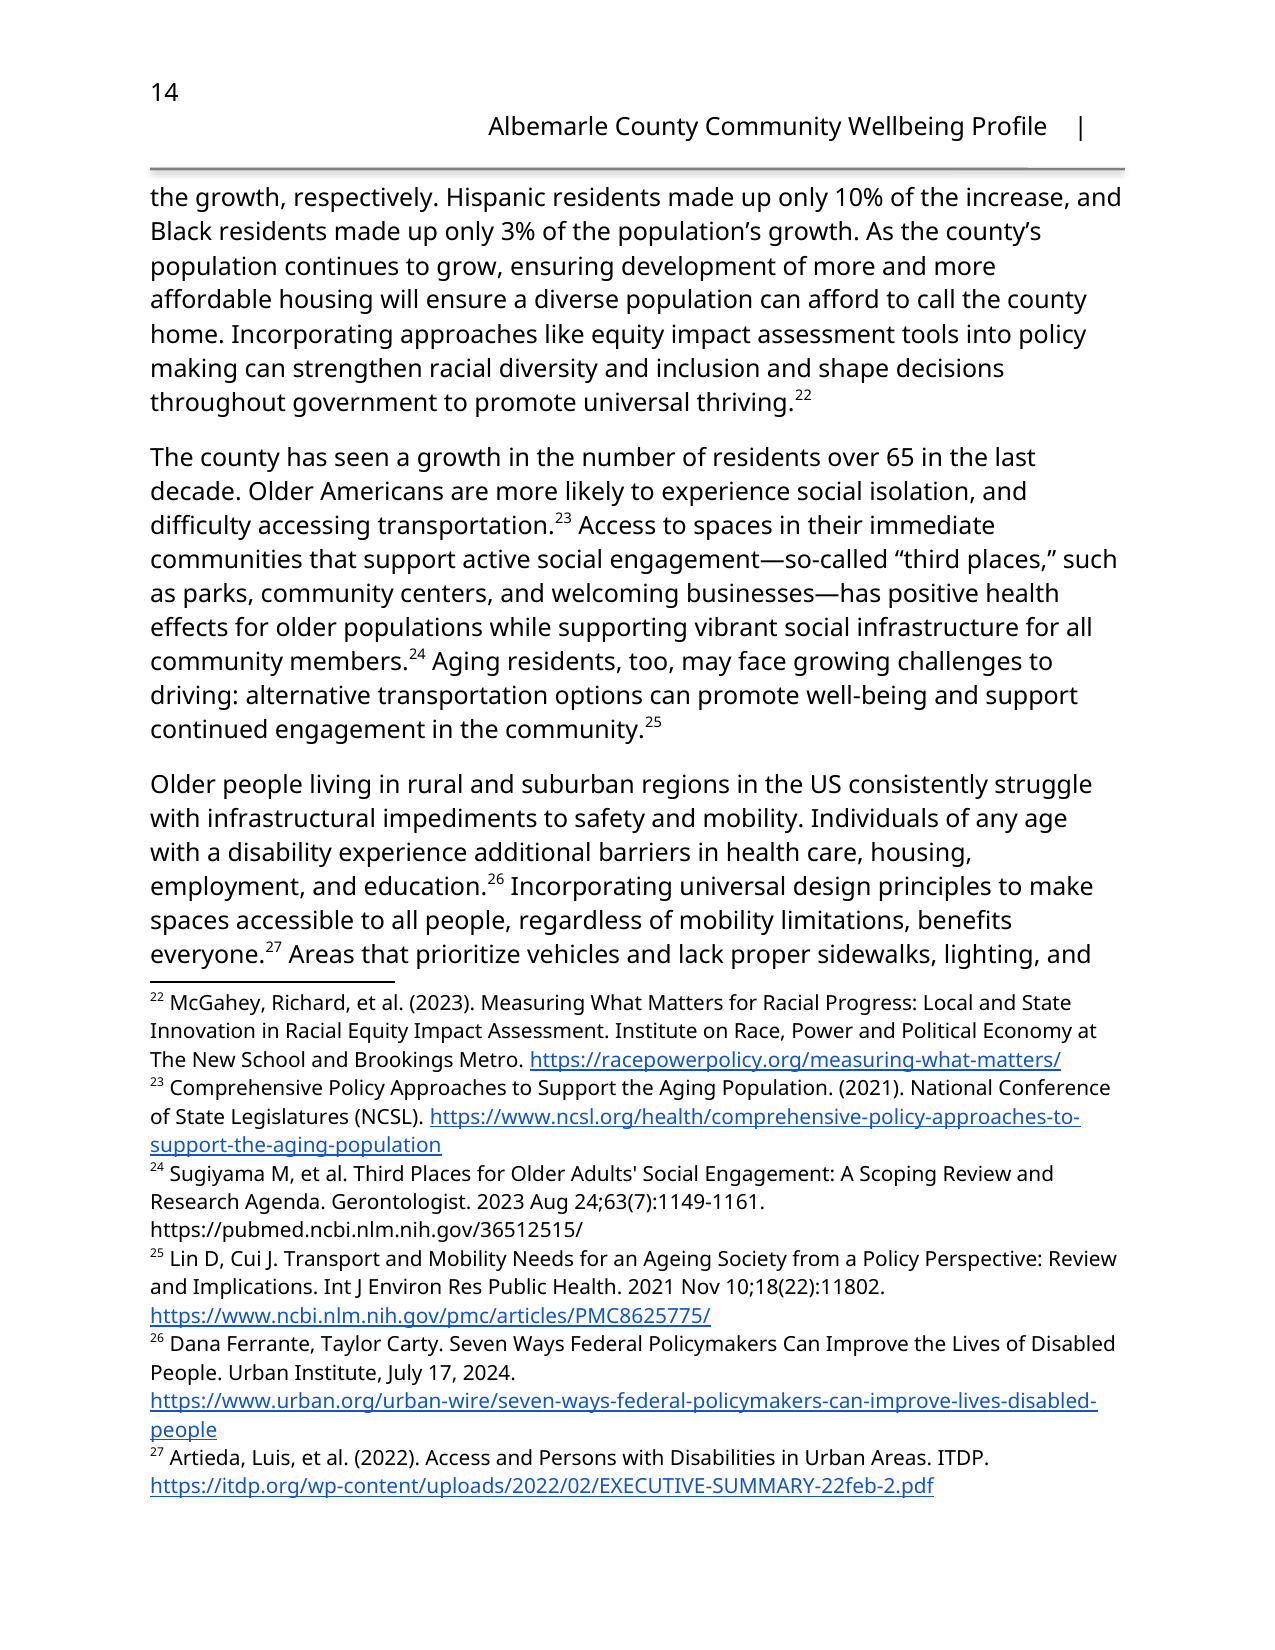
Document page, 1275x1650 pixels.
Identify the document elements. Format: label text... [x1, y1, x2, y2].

text As Albemarle County added 13,100 more residents between 2013 and 2023, demographically the majority of growth was among White residents (60% of the increase). Asian and multi-racial residents accounted for another 16% and 12% of the growth, respectively. Hispanic residents made up only 10% of the increase, and Black residents made up only 3% of the population’s growth. As the county’s population continues to grow, ensuring development of more and more affordable housing will ensure a diverse population can afford to call the county home. Incorporating approaches like equity impact assessment tools into policy making can strengthen racial diversity and inclusion and shape decisions throughout government to promote universal thriving. [150, 180, 1125, 418]
text Older people living in rural and suburban regions in the US consistently struggle with infrastructural impediments to safety and mobility. Individuals of any age with a disability experience additional barriers in health care, housing, employment, and education. Incorporating universal design principles to make spaces accessible to all people, regardless of mobility limitations, benefits everyone. Areas that prioritize vehicles and lack proper sidewalks, lighting, and safe crossings, on the other hand, create additional challenges for people with disabilities while decreasing safety for pedestrians of all ages. Simple interventions like raised crosswalks can improve pedestrian visibility and reduce crashes by 45%. Albemarle County’s Americans with Disabilities Act (ADA) Coordinator’s Office actively works to ensure that county services and resources are accessible to community members with disabilities. [150, 767, 1125, 971]
text The county has seen a growth in the number of residents over 65 in the last decade. Older Americans are more likely to experience social isolation, and difficulty accessing transportation. Access to spaces in their immediate communities that support active social engagement—so-called “third places,” such as parks, community centers, and welcoming businesses—has positive health effects for older populations while supporting vibrant social infrastructure for all community members. Aging residents, too, may face growing challenges to driving: alternative transportation options can promote well-being and support continued engagement in the community. [150, 439, 1125, 746]
